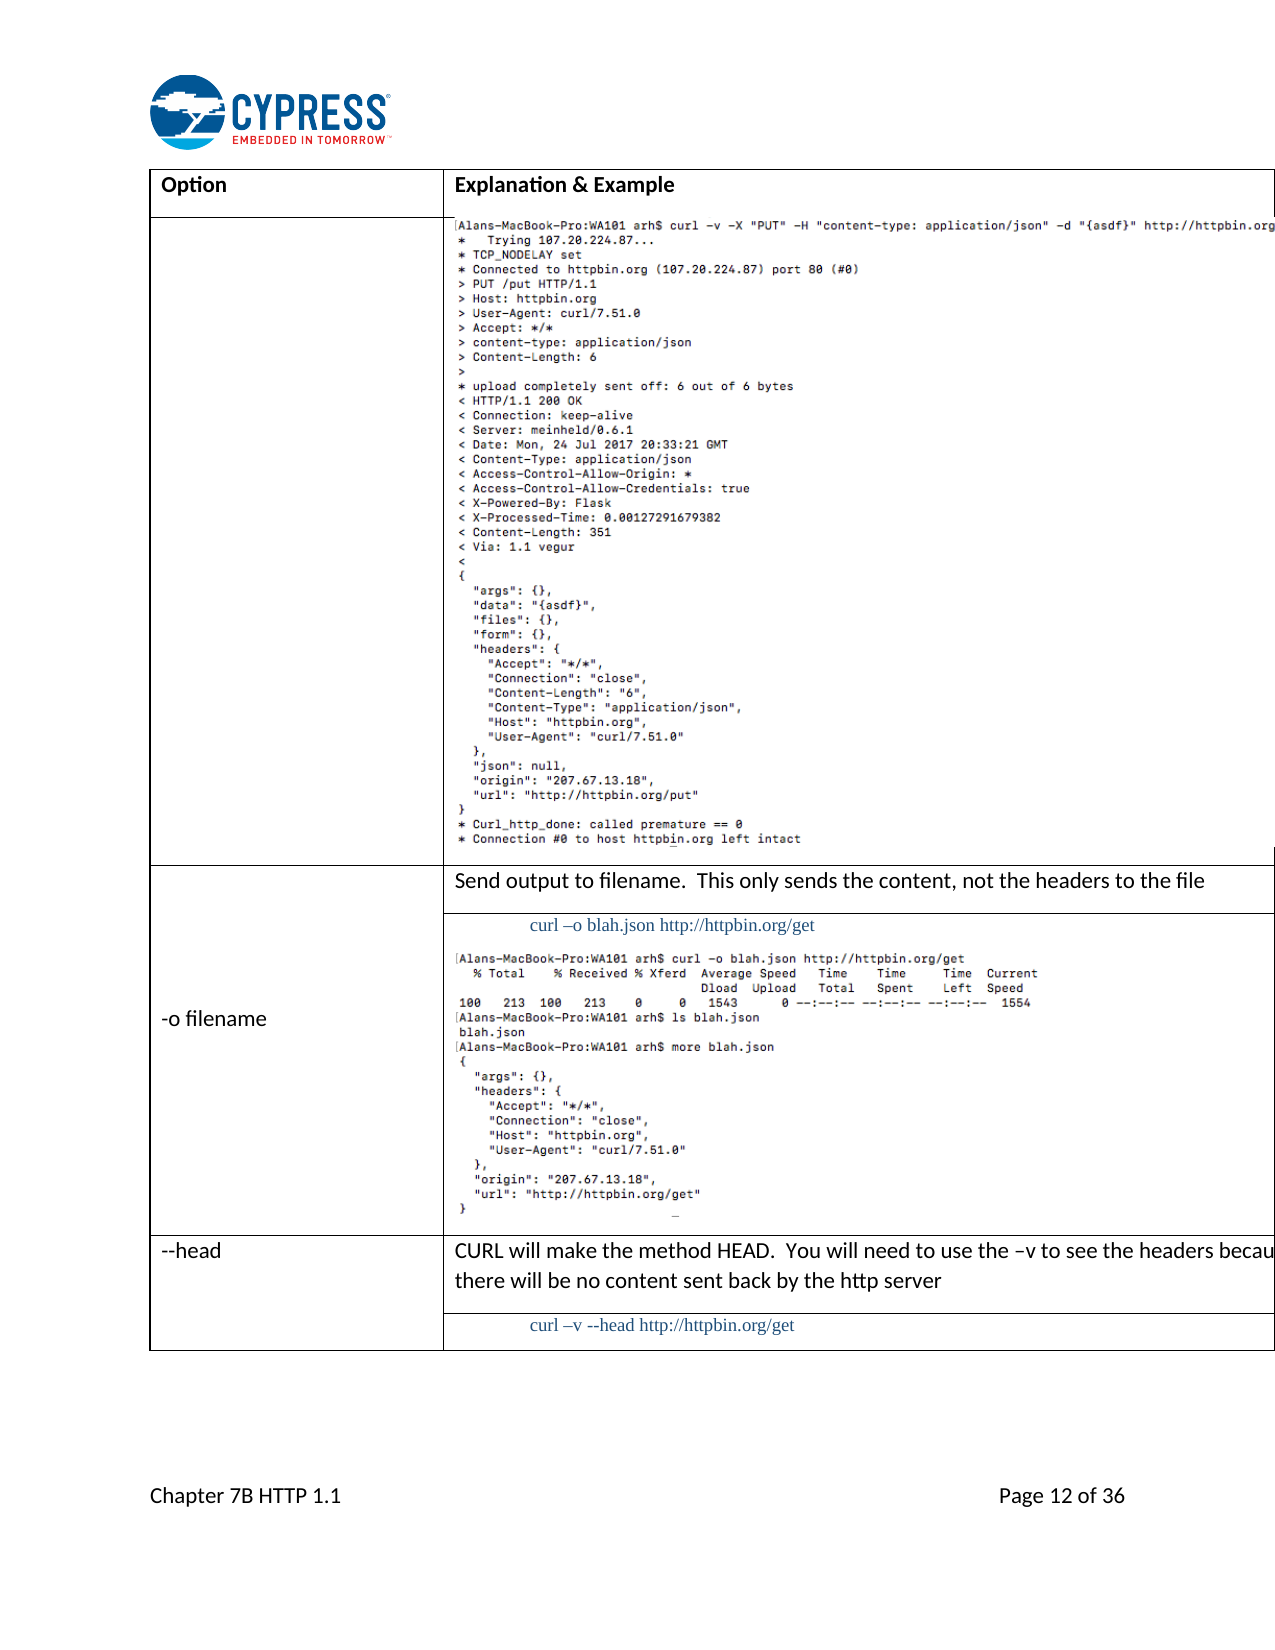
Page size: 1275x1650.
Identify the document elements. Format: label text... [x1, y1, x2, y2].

table_cell curl –v --head http://httpbin.org/get [444, 1314, 1274, 1350]
picture [454, 949, 1056, 1217]
table_cell --head [151, 1236, 443, 1350]
table_cell -o filename [151, 866, 443, 1235]
table_cell Send output to filename. This only sends the content, not the headers to the file [444, 866, 1274, 913]
picture [150, 75, 392, 150]
table_cell CURL will make the method HEAD. You will need to use the –v to see the headers because there will be no content sent back by the http server [444, 1236, 1274, 1313]
table_header Explanation & Example [444, 170, 1274, 217]
table_header Option [151, 170, 443, 217]
picture [454, 217, 1275, 847]
table_cell curl -v -X ‘PUT’ -H ‘content-type: application/json’ -d ‘{asdf}’ http://httpbin.org/put [444, 218, 1274, 865]
table_cell curl –o blah.json http://httpbin.org/get [444, 914, 1274, 1235]
